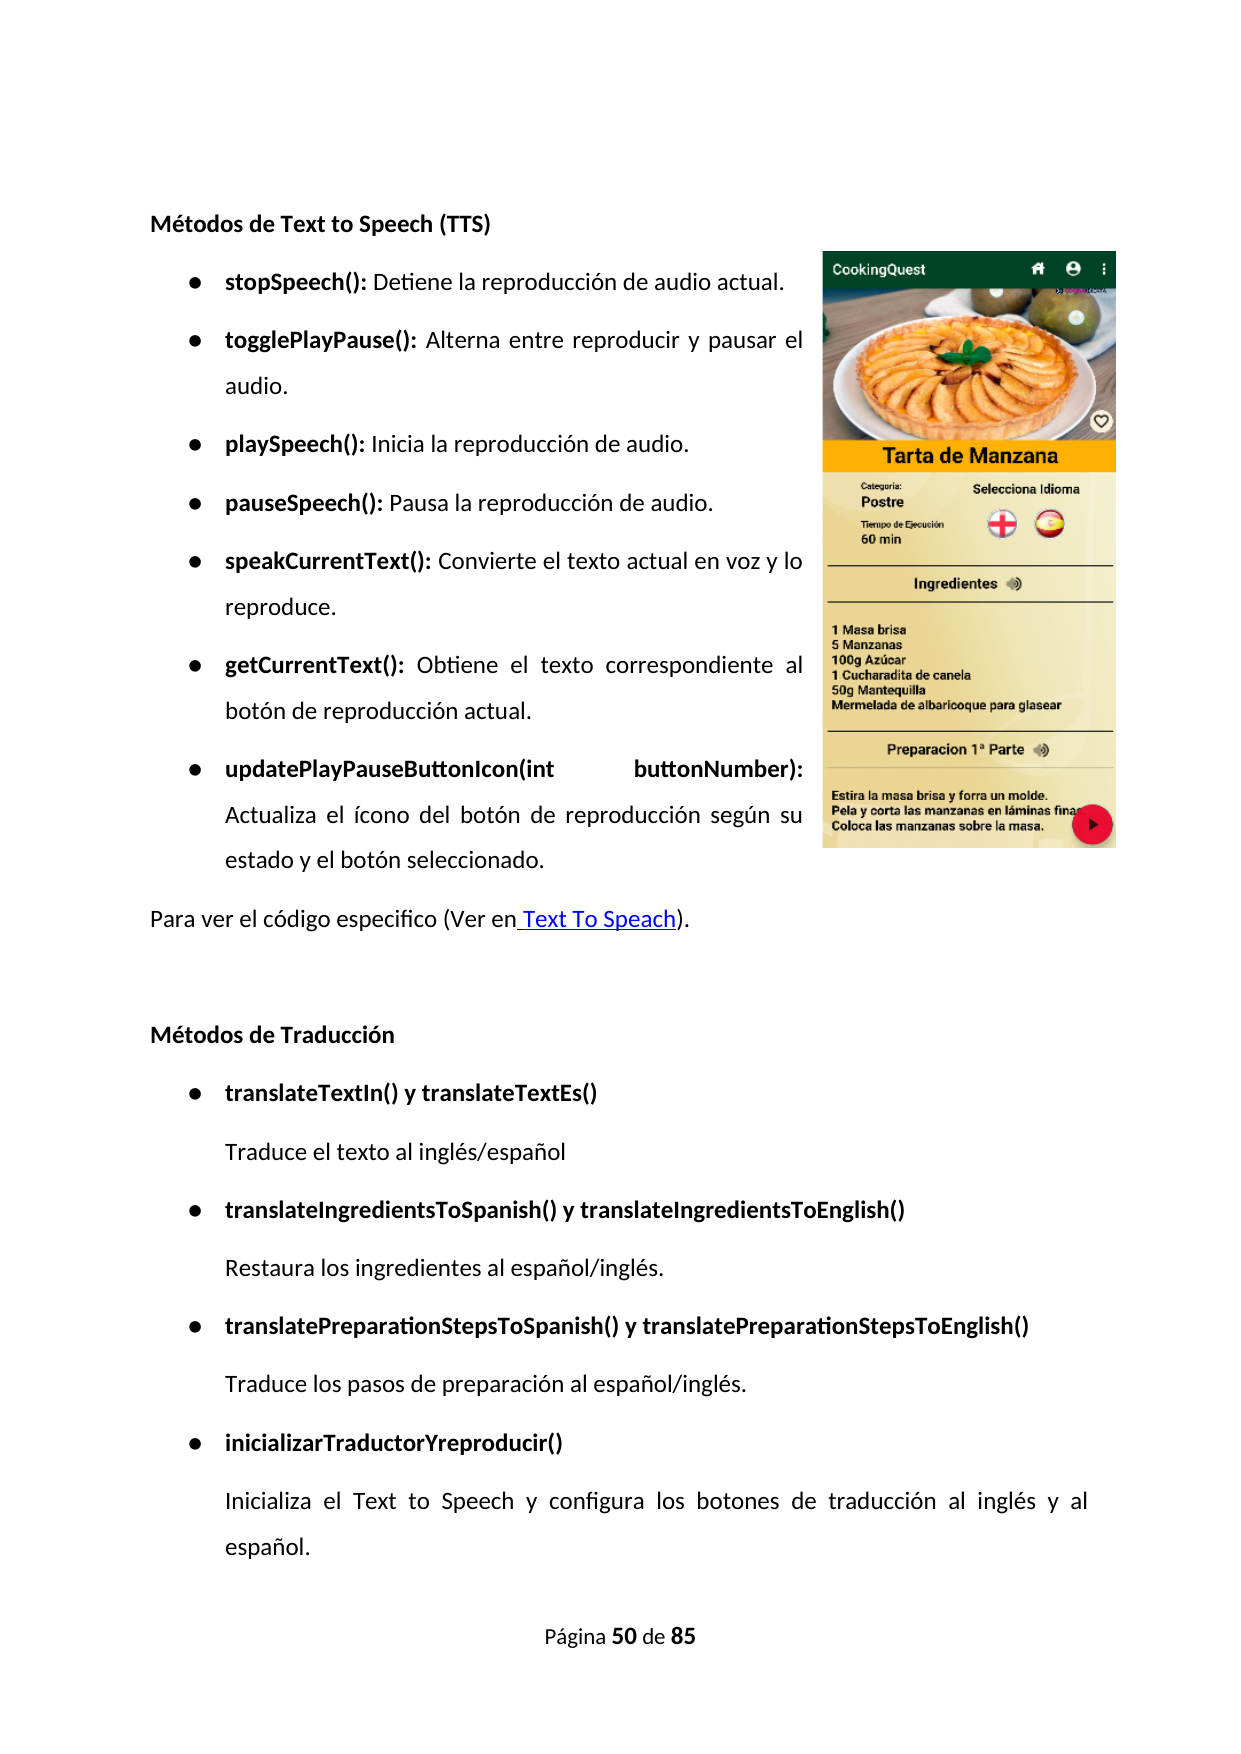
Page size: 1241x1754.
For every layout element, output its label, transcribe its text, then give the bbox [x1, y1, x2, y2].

list inicializarTraductorYreproducir() [187, 1427, 1090, 1457]
text Restaura los ingredientes al español/inglés. [225, 1252, 1090, 1283]
list getCurrentText(): Obtiene el texto correspondiente al botón de reproducción actual. [187, 649, 822, 725]
text Métodos de Traducción [150, 1019, 1090, 1050]
list playSpeech(): Inicia la reproducción de audio. [187, 429, 822, 459]
picture [822, 251, 1116, 848]
list updatePlayPauseButtonIcon(int buttonNumber): Actualiza el ícono del botón de reproducción según su estado y el botón seleccionado. [187, 753, 1090, 875]
list translateTextIn() y translateTextEs() [187, 1077, 1090, 1108]
list stopSpeech(): Detiene la reproducción de audio actual. [187, 266, 822, 297]
list pauseSpeech(): Pausa la reproducción de audio. [187, 487, 822, 517]
list translatePreparationStepsToSpanish() y translatePreparationStepsToEnglish() [187, 1310, 1090, 1341]
text Métodos de Text to Speech (TTS) [150, 208, 1090, 239]
text Inicializa el Text to Speech y configura los botones de traducción al inglés y al español. [225, 1485, 1090, 1561]
text Traduce los pasos de preparación al español/inglés. [225, 1368, 1090, 1399]
text Traduce el texto al inglés/español [225, 1136, 1090, 1166]
list togglePlayPause(): Alterna entre reproducir y pausar el audio. [187, 325, 822, 401]
text Para ver el código especifico (Ver en Text To Speach). [150, 903, 1090, 933]
list translateIngredientsToSpanish() y translateIngredientsToEnglish() [187, 1194, 1090, 1224]
list speakCurrentText(): Convierte el texto actual en voz y lo reproduce. [187, 545, 822, 621]
